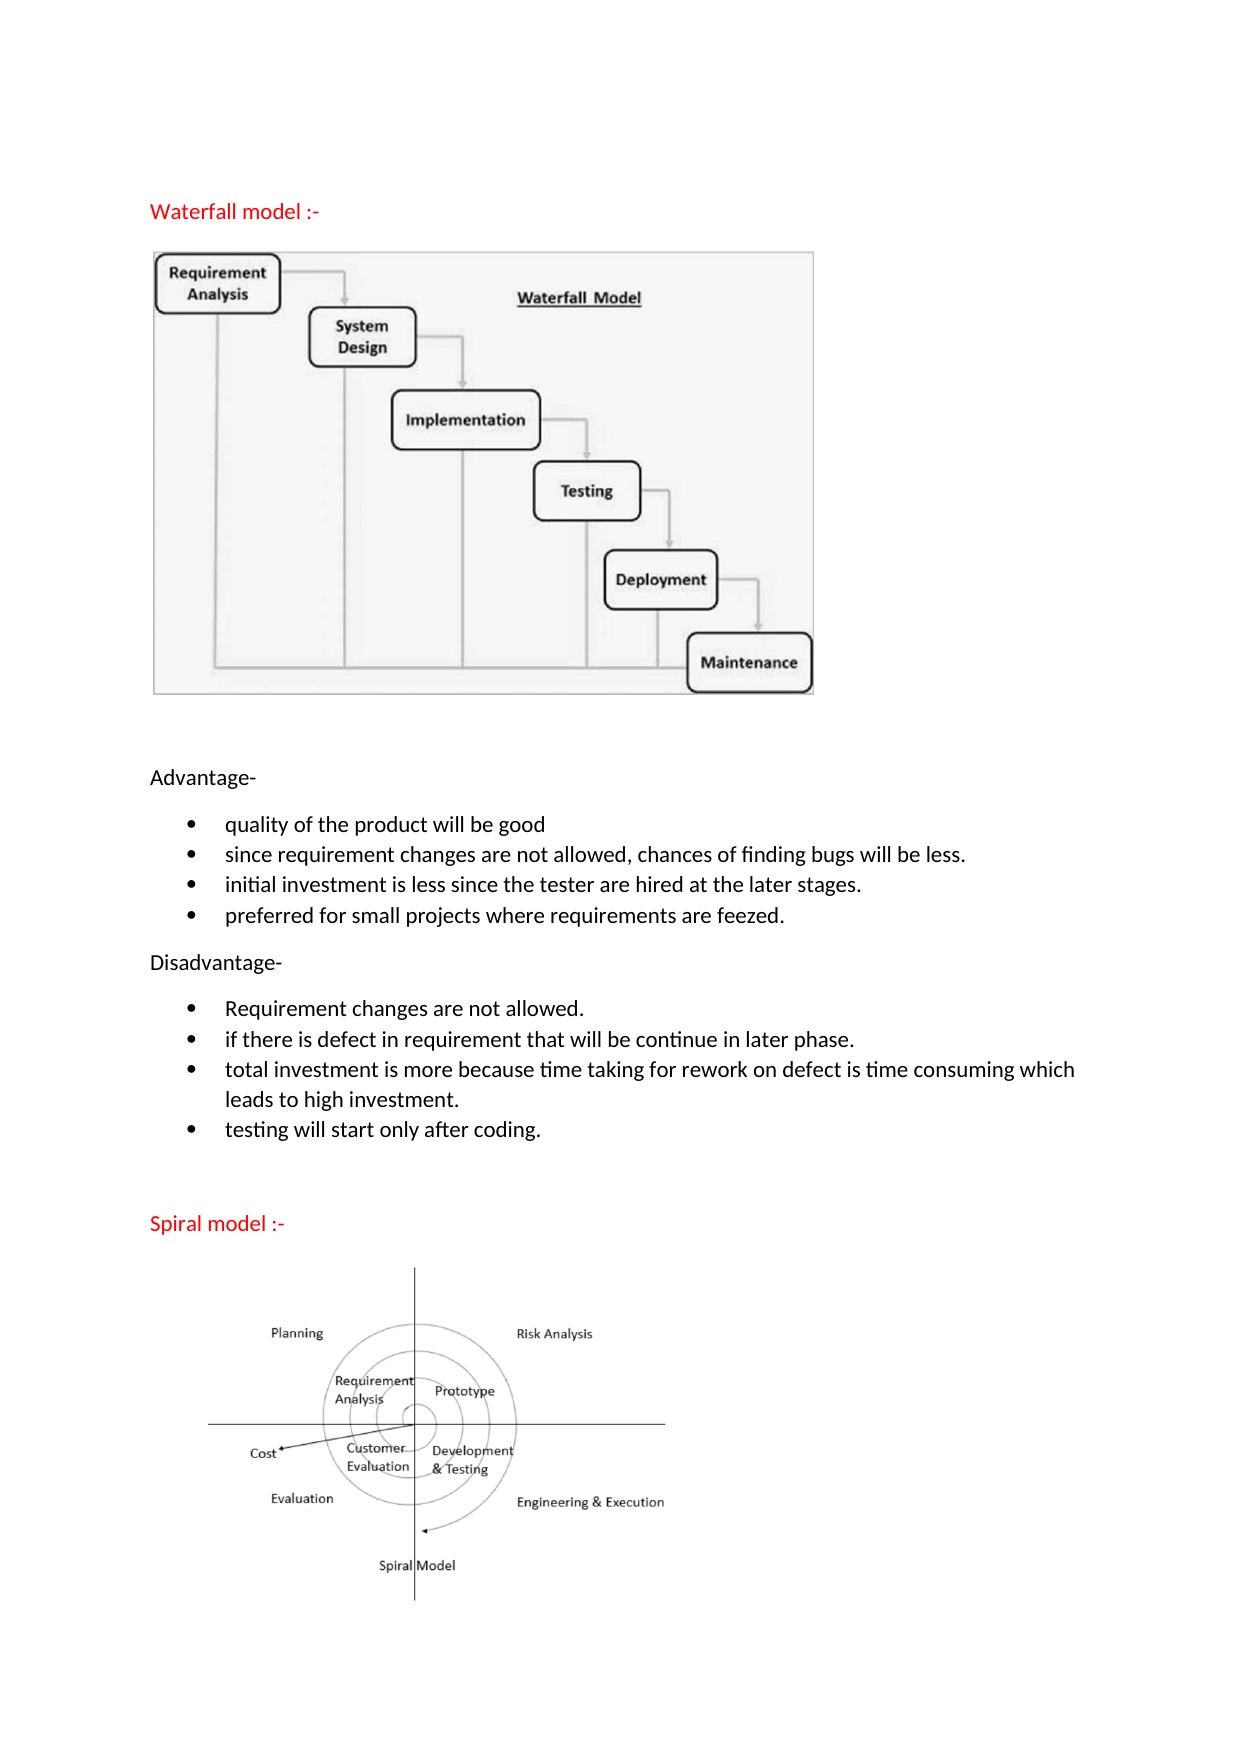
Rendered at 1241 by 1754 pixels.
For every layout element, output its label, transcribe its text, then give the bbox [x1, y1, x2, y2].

list preferred for small projects where requirements are feezed. [187, 901, 1090, 929]
text Disadvantage- [150, 948, 1090, 976]
list testing will start only after coding. [187, 1115, 1090, 1143]
list Requirement changes are not allowed. [187, 994, 1090, 1022]
text Waterfall model :- [150, 197, 1090, 225]
text Advantage- [150, 763, 1090, 791]
list if there is defect in requirement that will be continue in later phase. [187, 1025, 1090, 1053]
list initial investment is less since the tester are hired at the later stages. [187, 871, 1090, 898]
list quality of the product will be good [187, 810, 1090, 838]
picture [150, 1256, 714, 1602]
picture [150, 243, 819, 698]
list total investment is more because time taking for rework on defect is time consuming which leads to high investment. [187, 1055, 1090, 1113]
list since requirement changes are not allowed, chances of finding bugs will be less. [187, 840, 1090, 868]
text Spiral model :- [150, 1209, 1090, 1237]
